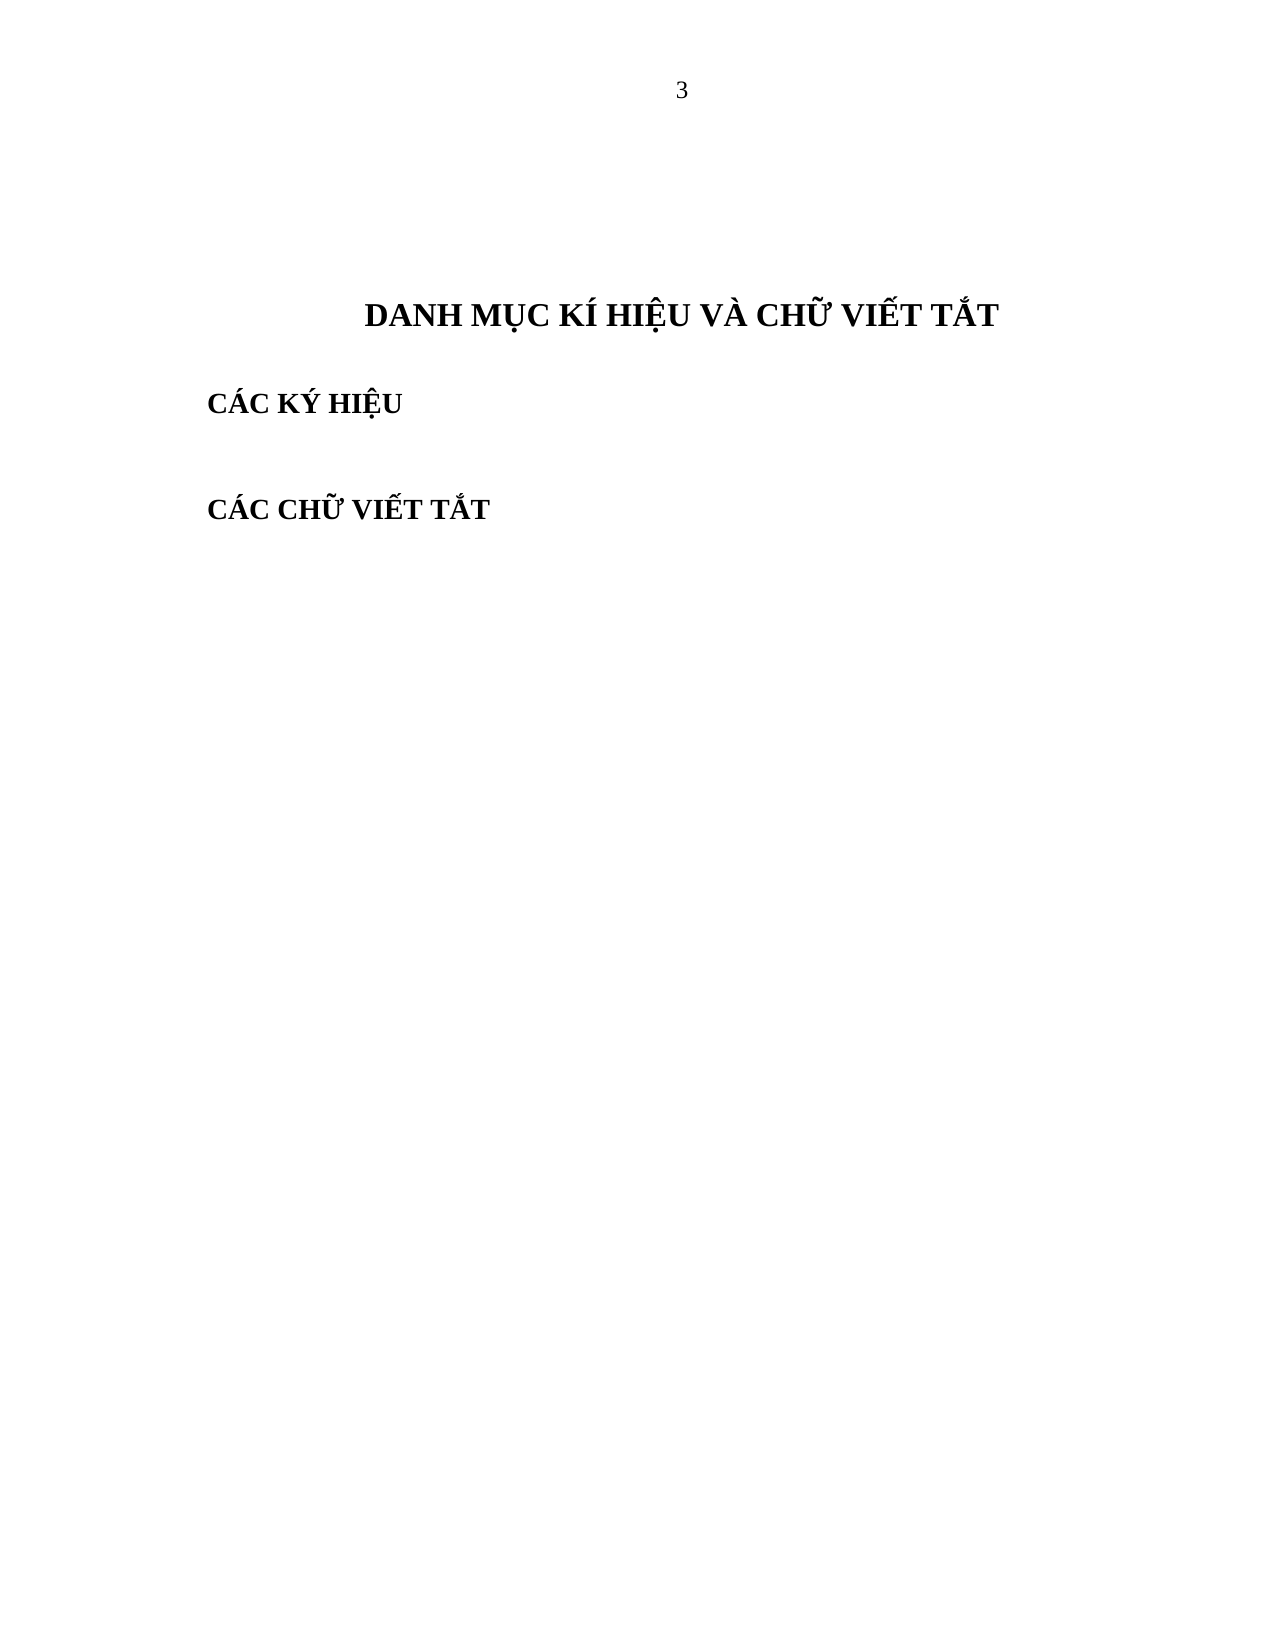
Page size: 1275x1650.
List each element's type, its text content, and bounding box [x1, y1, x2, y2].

subtitle DANH MỤC KÍ HIỆU VÀ CHỮ VIẾT TẮT [207, 295, 1157, 333]
text CÁC KÝ HIỆU [207, 386, 1157, 420]
text CÁC CHỮ VIẾT TẮT [207, 492, 1157, 526]
